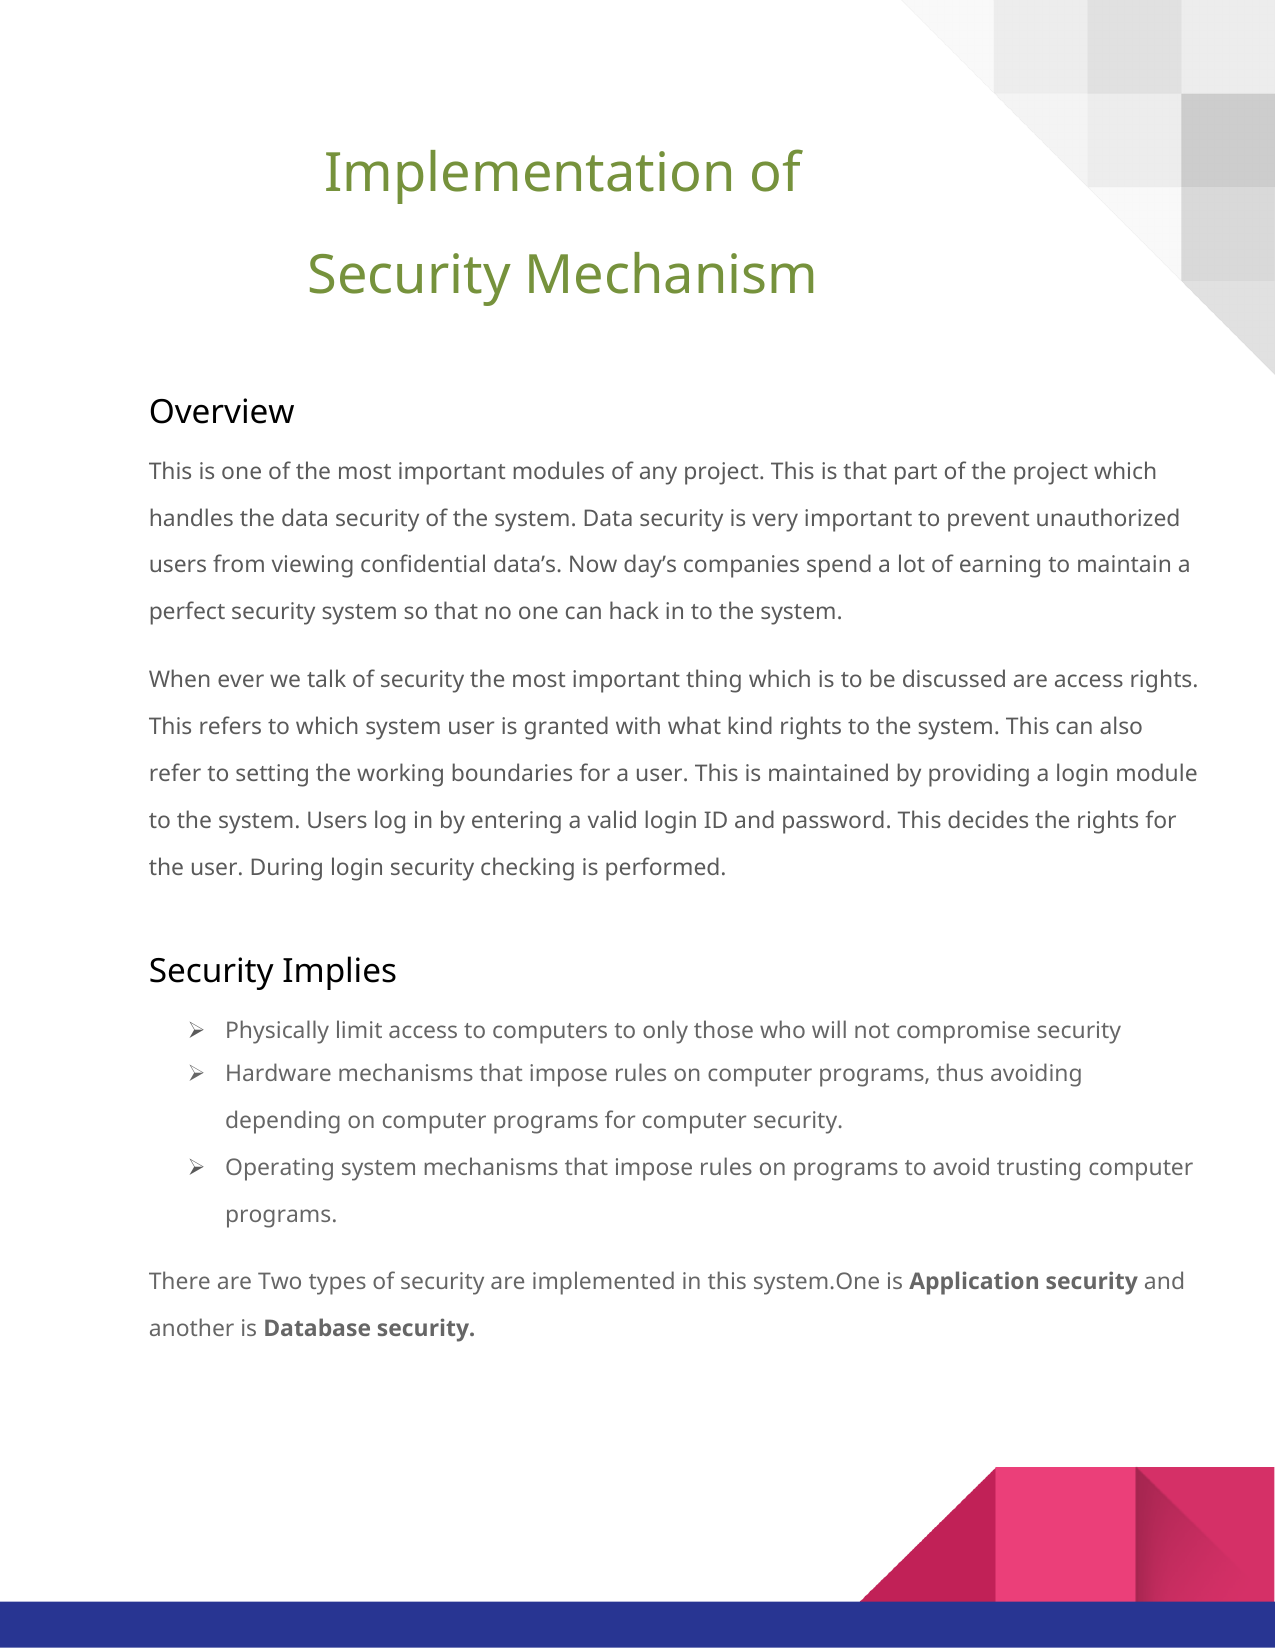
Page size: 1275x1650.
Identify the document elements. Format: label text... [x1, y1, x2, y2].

text When ever we talk of security the most important thing which is to be discussed are access rights. This refers to which system user is granted with what kind rights to the system. This can also refer to setting the working boundaries for a user. This is maintained by providing a login module to the system. Users log in by entering a valid login ID and password. This decides the rights for the user. During login security checking is performed. [148, 663, 1200, 882]
subtitle Overview [148, 388, 1200, 434]
text This is one of the most important modules of any project. This is that part of the project which handles the data security of the system. Data security is very important to prevent unauthorized users from viewing confidential data’s. Now day’s companies spend a lot of earning to maintain a perfect security system so that no one can hack in to the system. [148, 454, 1200, 626]
picture [900, 0, 1275, 375]
picture [859, 1465, 1275, 1601]
text Implementation of Security Mechanism [225, 133, 1200, 309]
text There are Two types of security are implemented in this system.One is Application security and another is Database security. [148, 1265, 1200, 1343]
list Operating system mechanisms that impose rules on programs to avoid trusting computer programs. [187, 1151, 1200, 1229]
list Hardware mechanisms that impose rules on computer programs, thus avoiding depending on computer programs for computer security. [187, 1057, 1200, 1135]
list Physically limit access to computers to only those who will not compromise security [187, 1013, 1200, 1045]
subtitle Security Implies [148, 947, 1200, 993]
